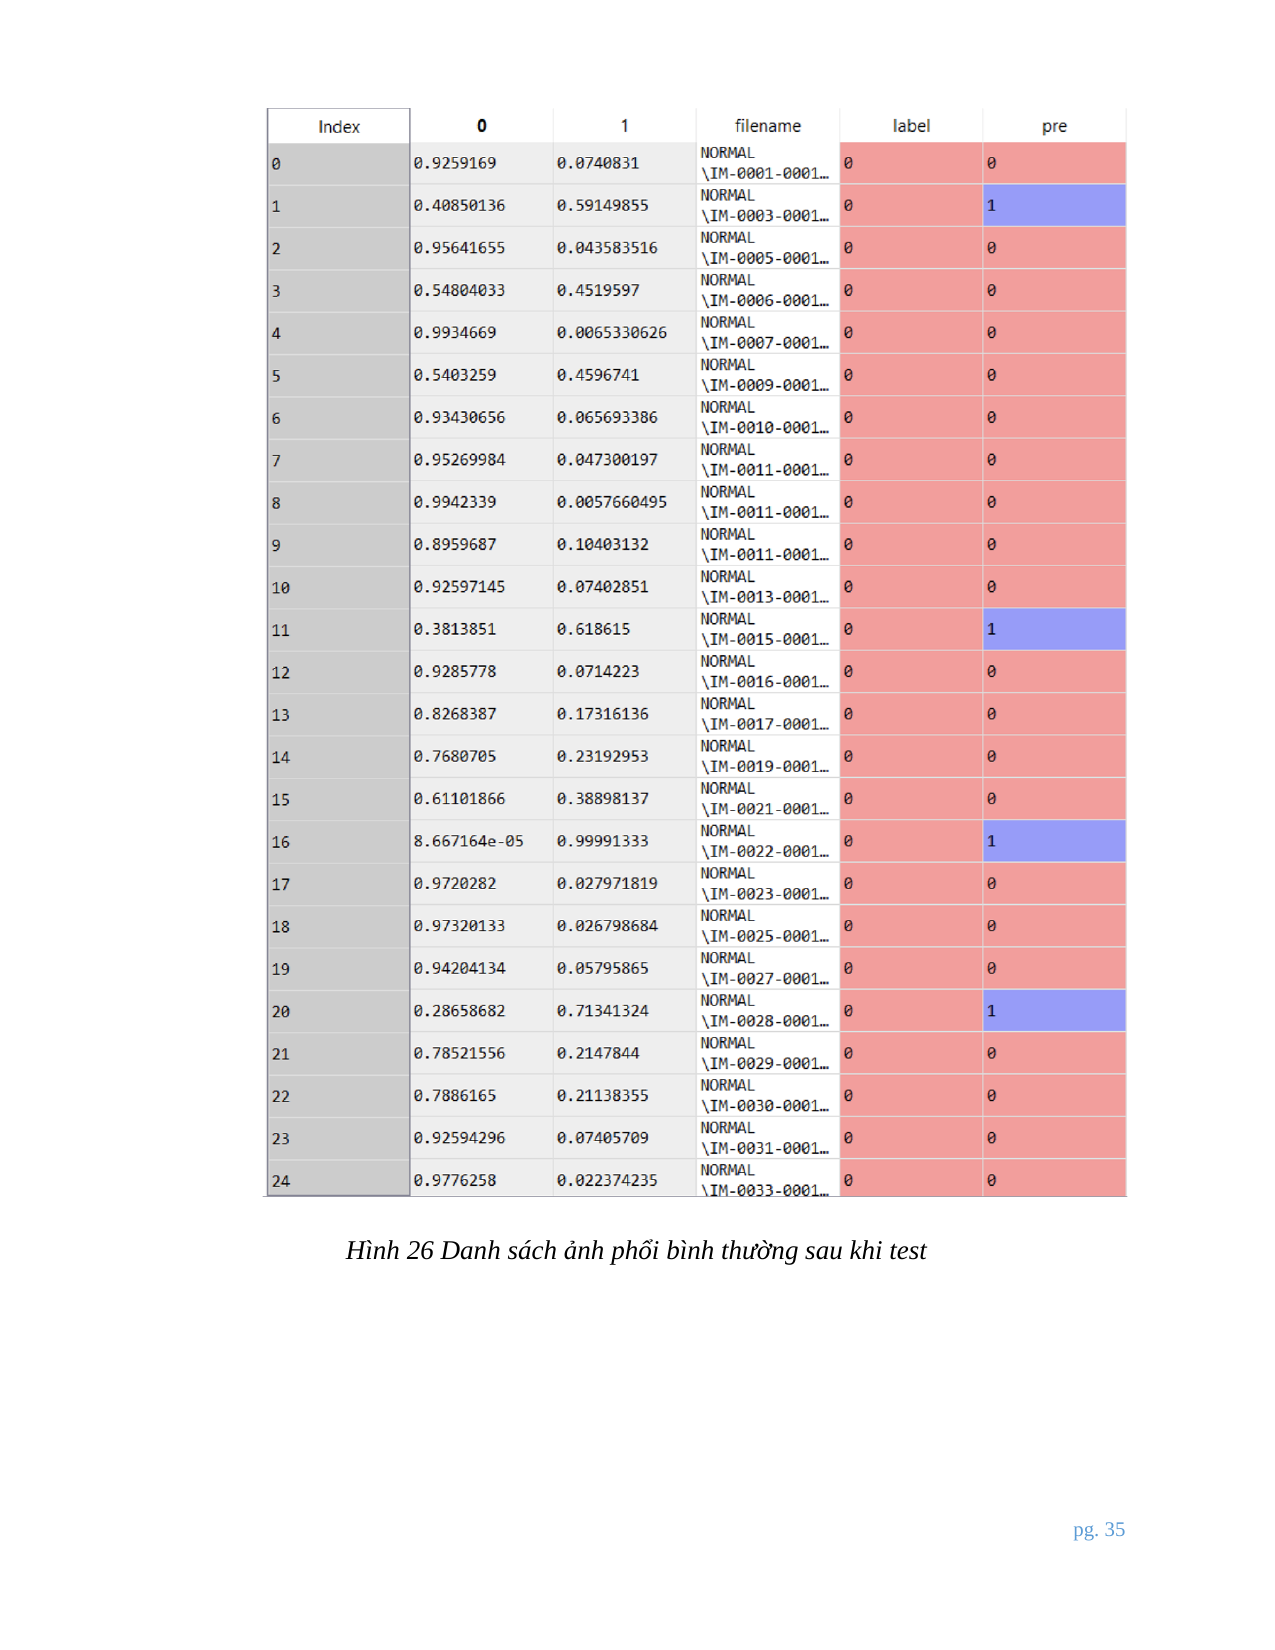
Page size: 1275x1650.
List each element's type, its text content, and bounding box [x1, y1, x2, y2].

picture [262, 108, 1128, 1197]
text Hình 26 Danh sách ảnh phổi bình thường sau khi test [150, 1234, 1125, 1265]
